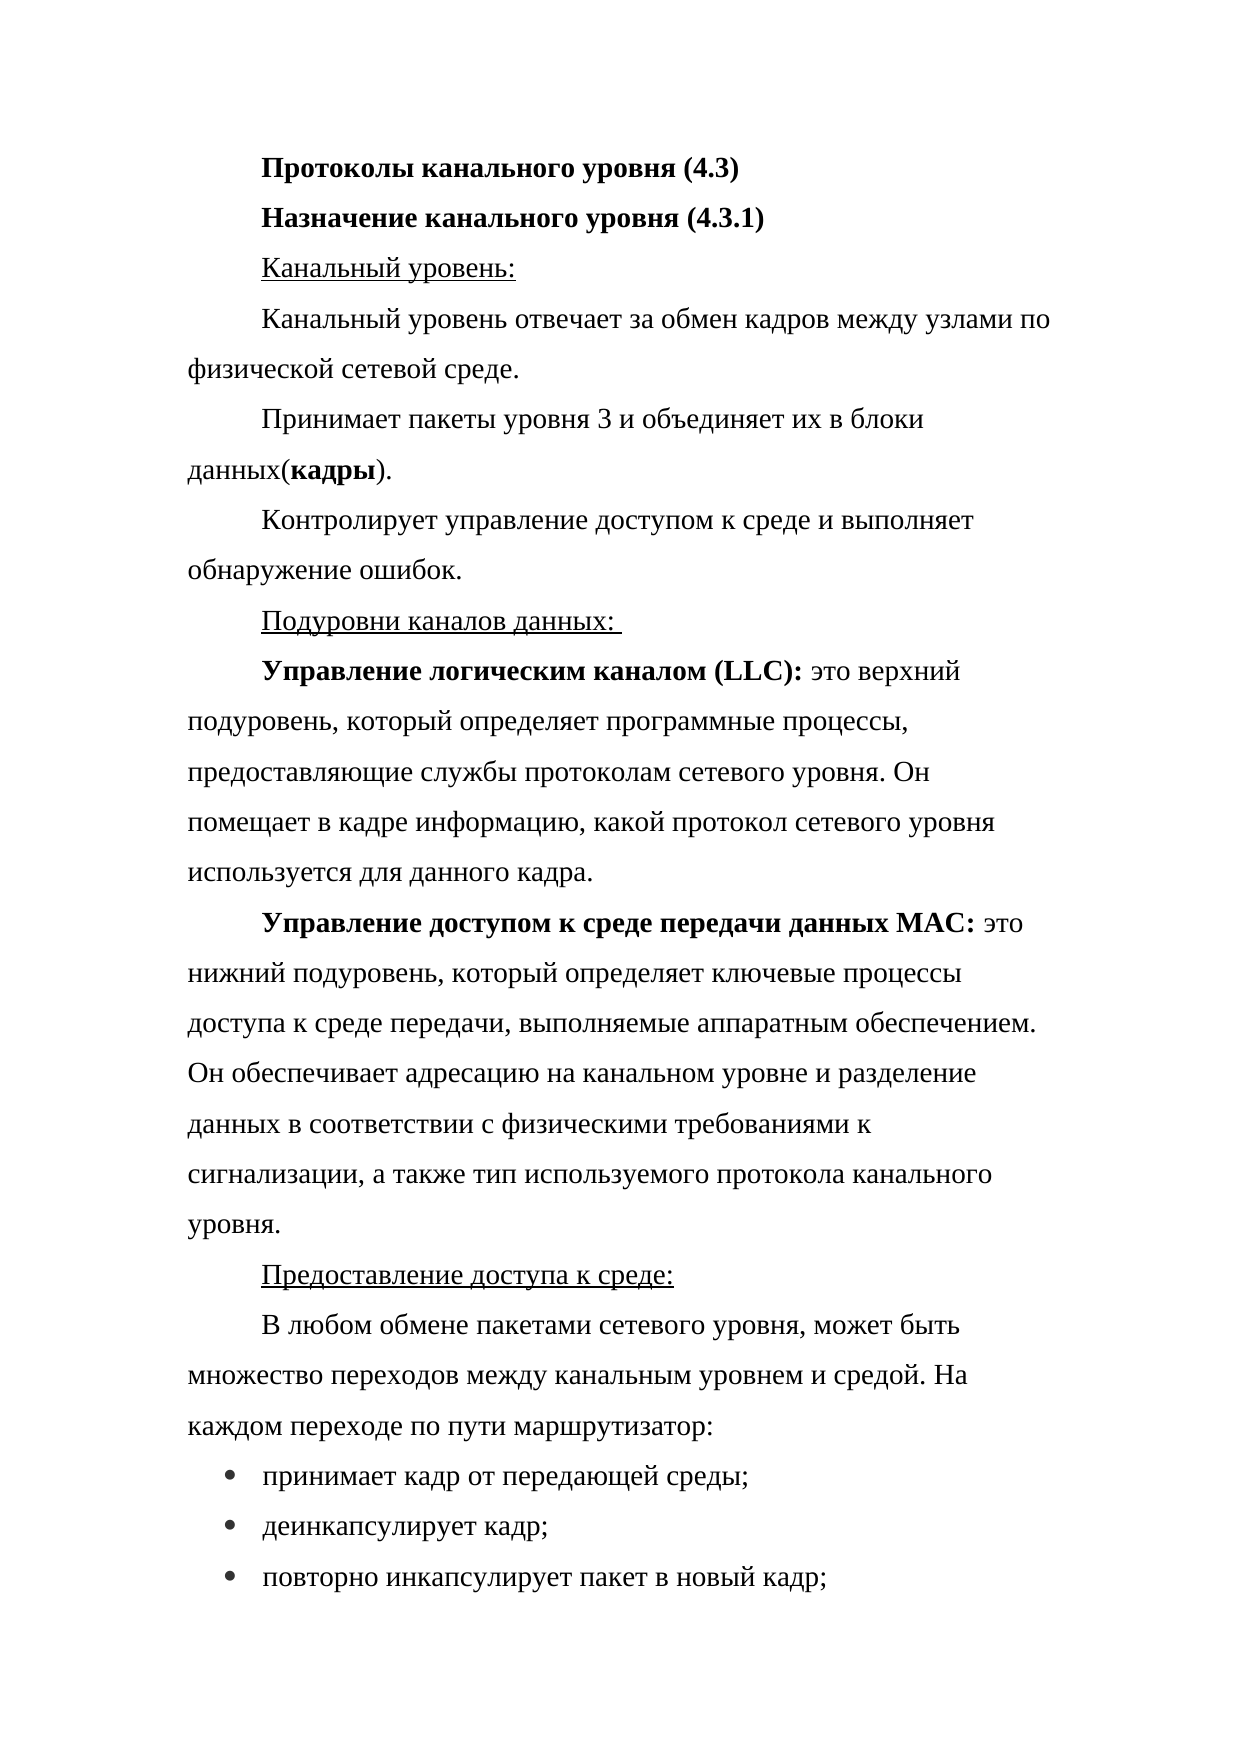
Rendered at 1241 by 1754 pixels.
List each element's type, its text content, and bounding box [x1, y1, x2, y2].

text Управление доступом к среде передачи данных MAC: это нижний подуровень, который определяет ключевые процессы доступа к среде передачи, выполняемые аппаратным обеспечением. Он обеспечивает адресацию на канальном уровне и разделение данных в соответствии с физическими требованиями к сигнализации, а также тип используемого протокола канального уровня. [187, 905, 1053, 1240]
text Контролирует управление доступом к среде и выполняет обнаружение ошибок. [187, 502, 1053, 586]
text Канальный уровень: [187, 251, 1053, 284]
text Подуровни каналов данных: [187, 603, 1053, 636]
list деинкапсулирует кадр; [225, 1508, 1053, 1542]
list повторно инкапсулирует пакет в новый кадр; [225, 1559, 1053, 1593]
text В любом обмене пакетами сетевого уровня, может быть множество переходов между канальным уровнем и средой. На каждом переходе по пути маршрутизатор: [187, 1307, 1053, 1441]
text Принимает пакеты уровня 3 и объединяет их в блоки данных(кадры). [187, 402, 1053, 485]
text Назначение канального уровня (4.3.1) [187, 200, 1053, 234]
text Протоколы канального уровня (4.3) [187, 150, 1053, 183]
text Управление логическим кaналом (LLC): это верхний подуровень, который определяет программные процессы, предоставляющие службы протоколам сетевого уровня. Он помещает в кадре информацию, какой протокол сетевого уровня используется для данного кадра. [187, 653, 1053, 888]
text Канальный уровень отвечает за обмен кадров между узлами по физической сетевой среде. [187, 301, 1053, 385]
list принимает кадр от передающей среды; [225, 1458, 1053, 1492]
text Предоставление доступа к среде: [187, 1257, 1053, 1290]
